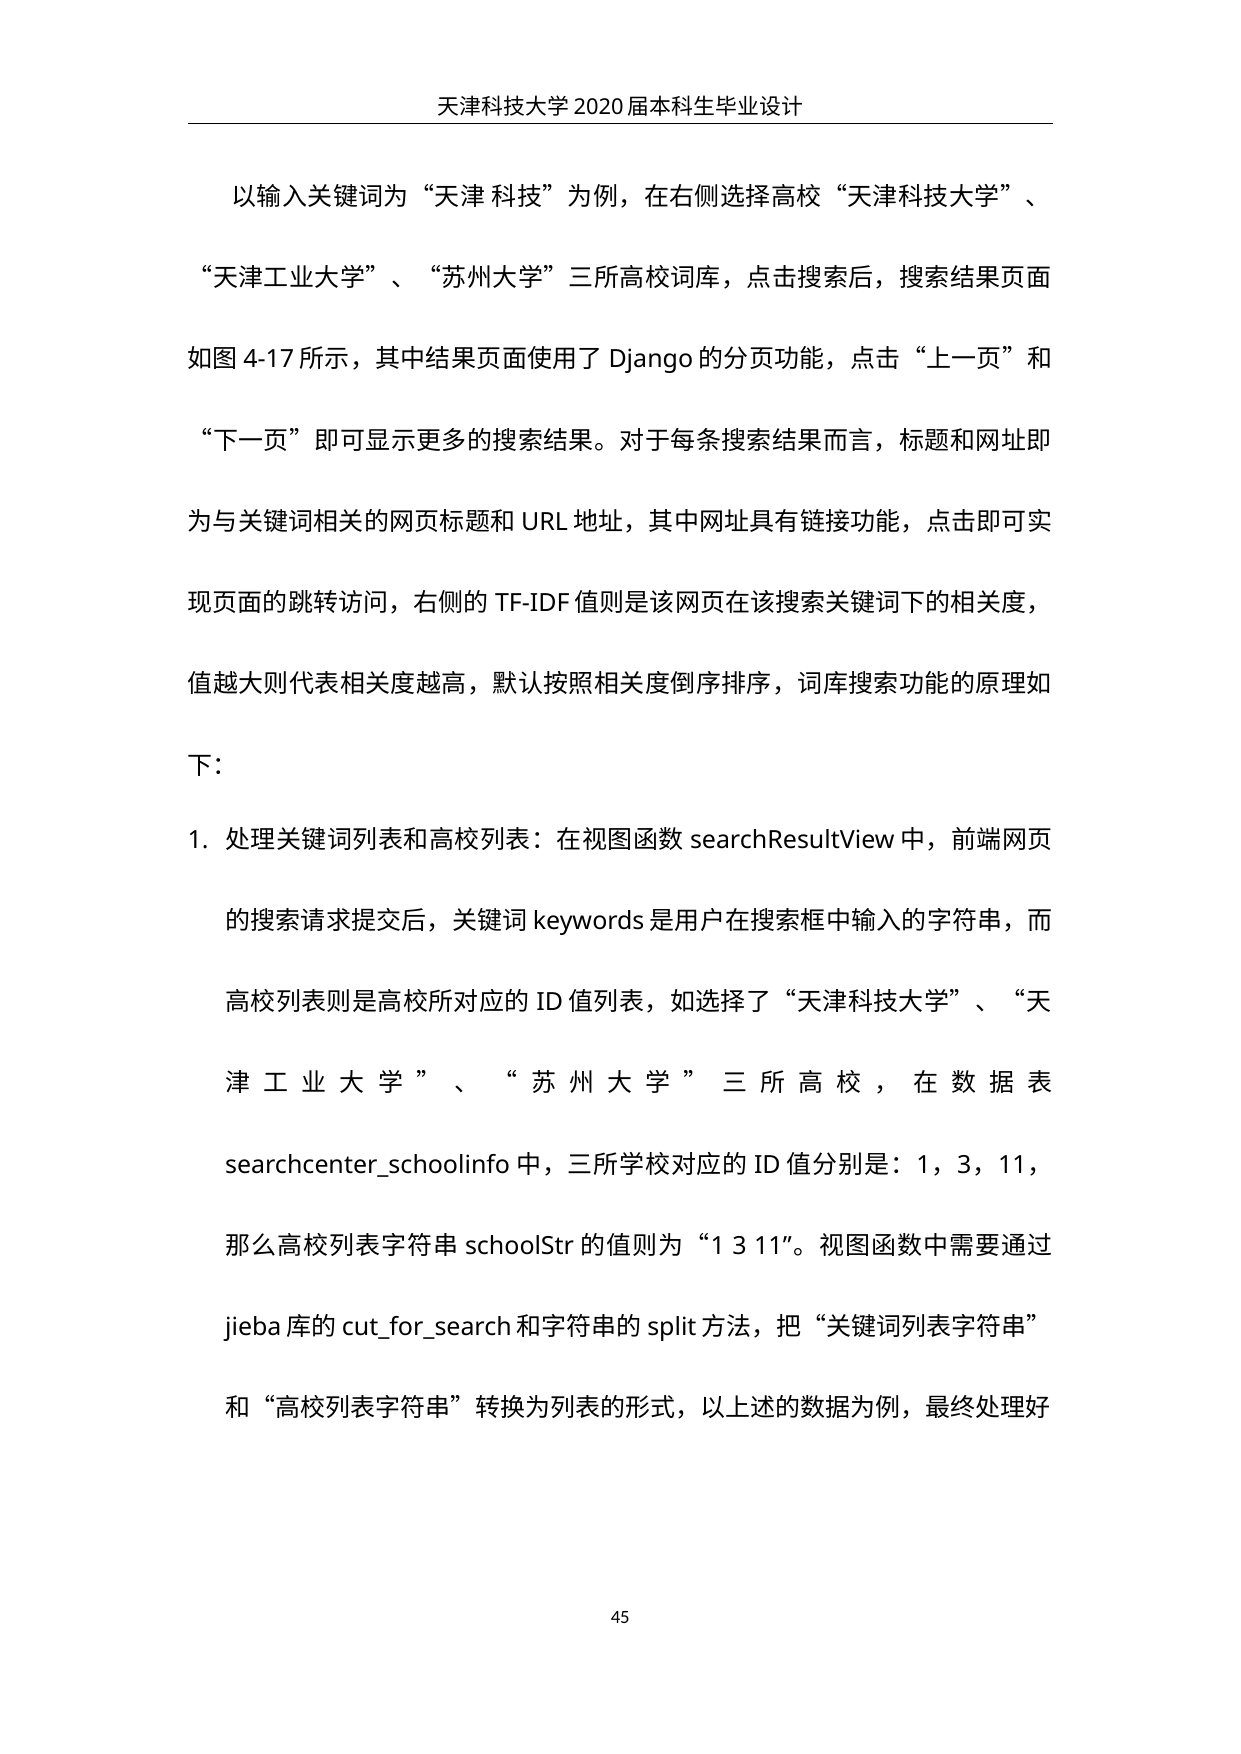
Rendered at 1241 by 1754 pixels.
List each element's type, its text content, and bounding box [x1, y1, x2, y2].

text 以输入关键词为“天津 科技”为例，在右侧选择高校“天津科技大学”、“天津工业大学”、“苏州大学”三所高校词库，点击搜索后，搜索结果页面如图4-17所示，其中结果页面使用了Django的分页功能，点击“上一页”和“下一页”即可显示更多的搜索结果。对于每条搜索结果而言，标题和网址即为与关键词相关的网页标题和URL地址，其中网址具有链接功能，点击即可实现页面的跳转访问，右侧的TF-IDF值则是该网页在该搜索关键词下的相关度，值越大则代表相关度越高，默认按照相关度倒序排序，词库搜索功能的原理如下： [187, 162, 1053, 796]
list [187, 805, 1053, 1438]
